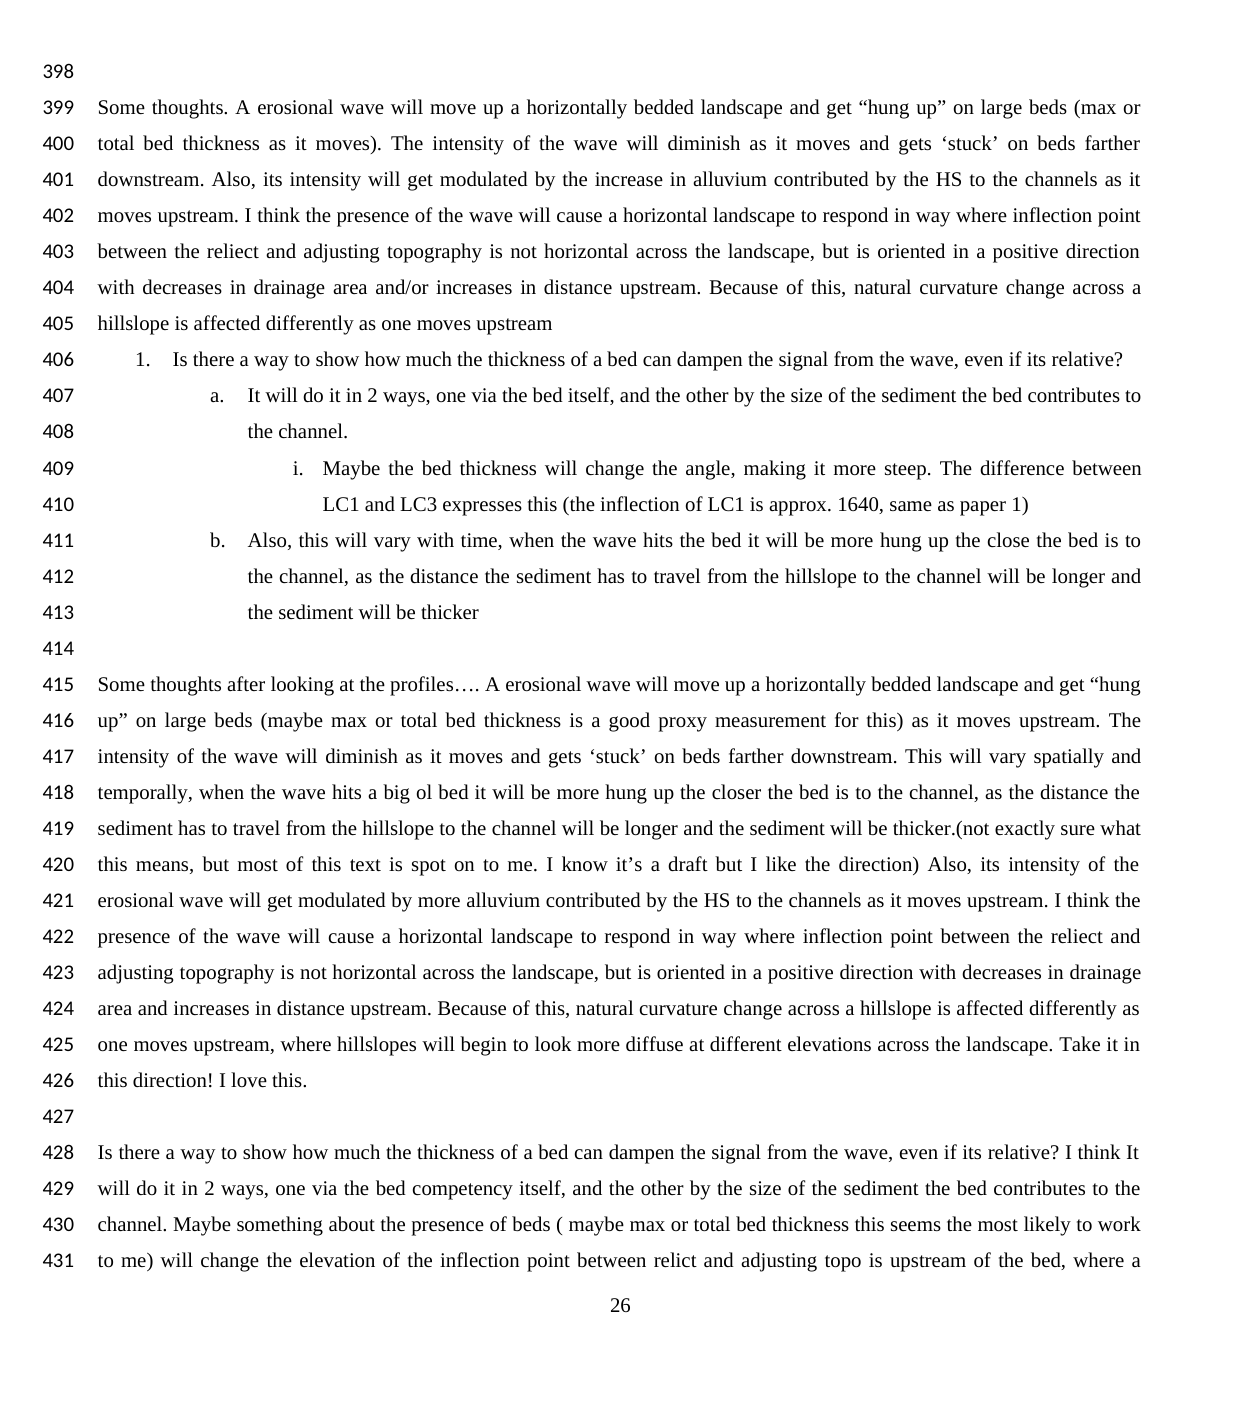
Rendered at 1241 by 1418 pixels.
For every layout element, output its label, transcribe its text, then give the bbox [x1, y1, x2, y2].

list Is there a way to show how much the thickness of a bed can dampen the signal from the wave, even if its relative? [135, 347, 1143, 371]
list It will do it in 2 ways, one via the bed itself, and the other by the size of the sediment the bed contributes to the channel. [210, 383, 1143, 443]
list Maybe the bed thickness will change the angle, making it more steep. The difference between LC1 and LC3 expresses this (the inflection of LC1 is approx. 1640, same as paper 1) [304, 456, 1143, 516]
text Some thoughts. A erosional wave will move up a horizontally bedded landscape and get “hung up” on large beds (max or total bed thickness as it moves). The intensity of the wave will diminish as it moves and gets ‘stuck’ on beds farther downstream. Also, its intensity will get modulated by the increase in alluvium contributed by the HS to the channels as it moves upstream. I think the presence of the wave will cause a horizontal landscape to respond in way where inflection point between the reliect and adjusting topography is not horizontal across the landscape, but is oriented in a positive direction with decreases in drainage area and/or increases in distance upstream. Because of this, natural curvature change across a hillslope is affected differently as one moves upstream [97, 95, 1143, 335]
text Some thoughts after looking at the profiles…. A erosional wave will move up a horizontally bedded landscape and get “hung up” on large beds (maybe max or total bed thickness is a good proxy measurement for this) as it moves upstream. The intensity of the wave will diminish as it moves and gets ‘stuck’ on beds farther downstream. This will vary spatially and temporally, when the wave hits a big ol bed it will be more hung up the closer the bed is to the channel, as the distance the sediment has to travel from the hillslope to the channel will be longer and the sediment will be thicker.(not exactly sure what this means, but most of this text is spot on to me. I know it’s a draft but I like the direction) Also, its intensity of the erosional wave will get modulated by more alluvium contributed by the HS to the channels as it moves upstream. I think the presence of the wave will cause a horizontal landscape to respond in way where inflection point between the reliect and adjusting topography is not horizontal across the landscape, but is oriented in a positive direction with decreases in drainage area and increases in distance upstream. Because of this, natural curvature change across a hillslope is affected differently as one moves upstream, where hillslopes will begin to look more diffuse at different elevations across the landscape. Take it in this direction! I love this. [97, 672, 1143, 1092]
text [97, 1140, 1143, 1272]
list Also, this will vary with time, when the wave hits the bed it will be more hung up the close the bed is to the channel, as the distance the sediment has to travel from the hillslope to the channel will be longer and the sediment will be thicker [210, 528, 1143, 624]
